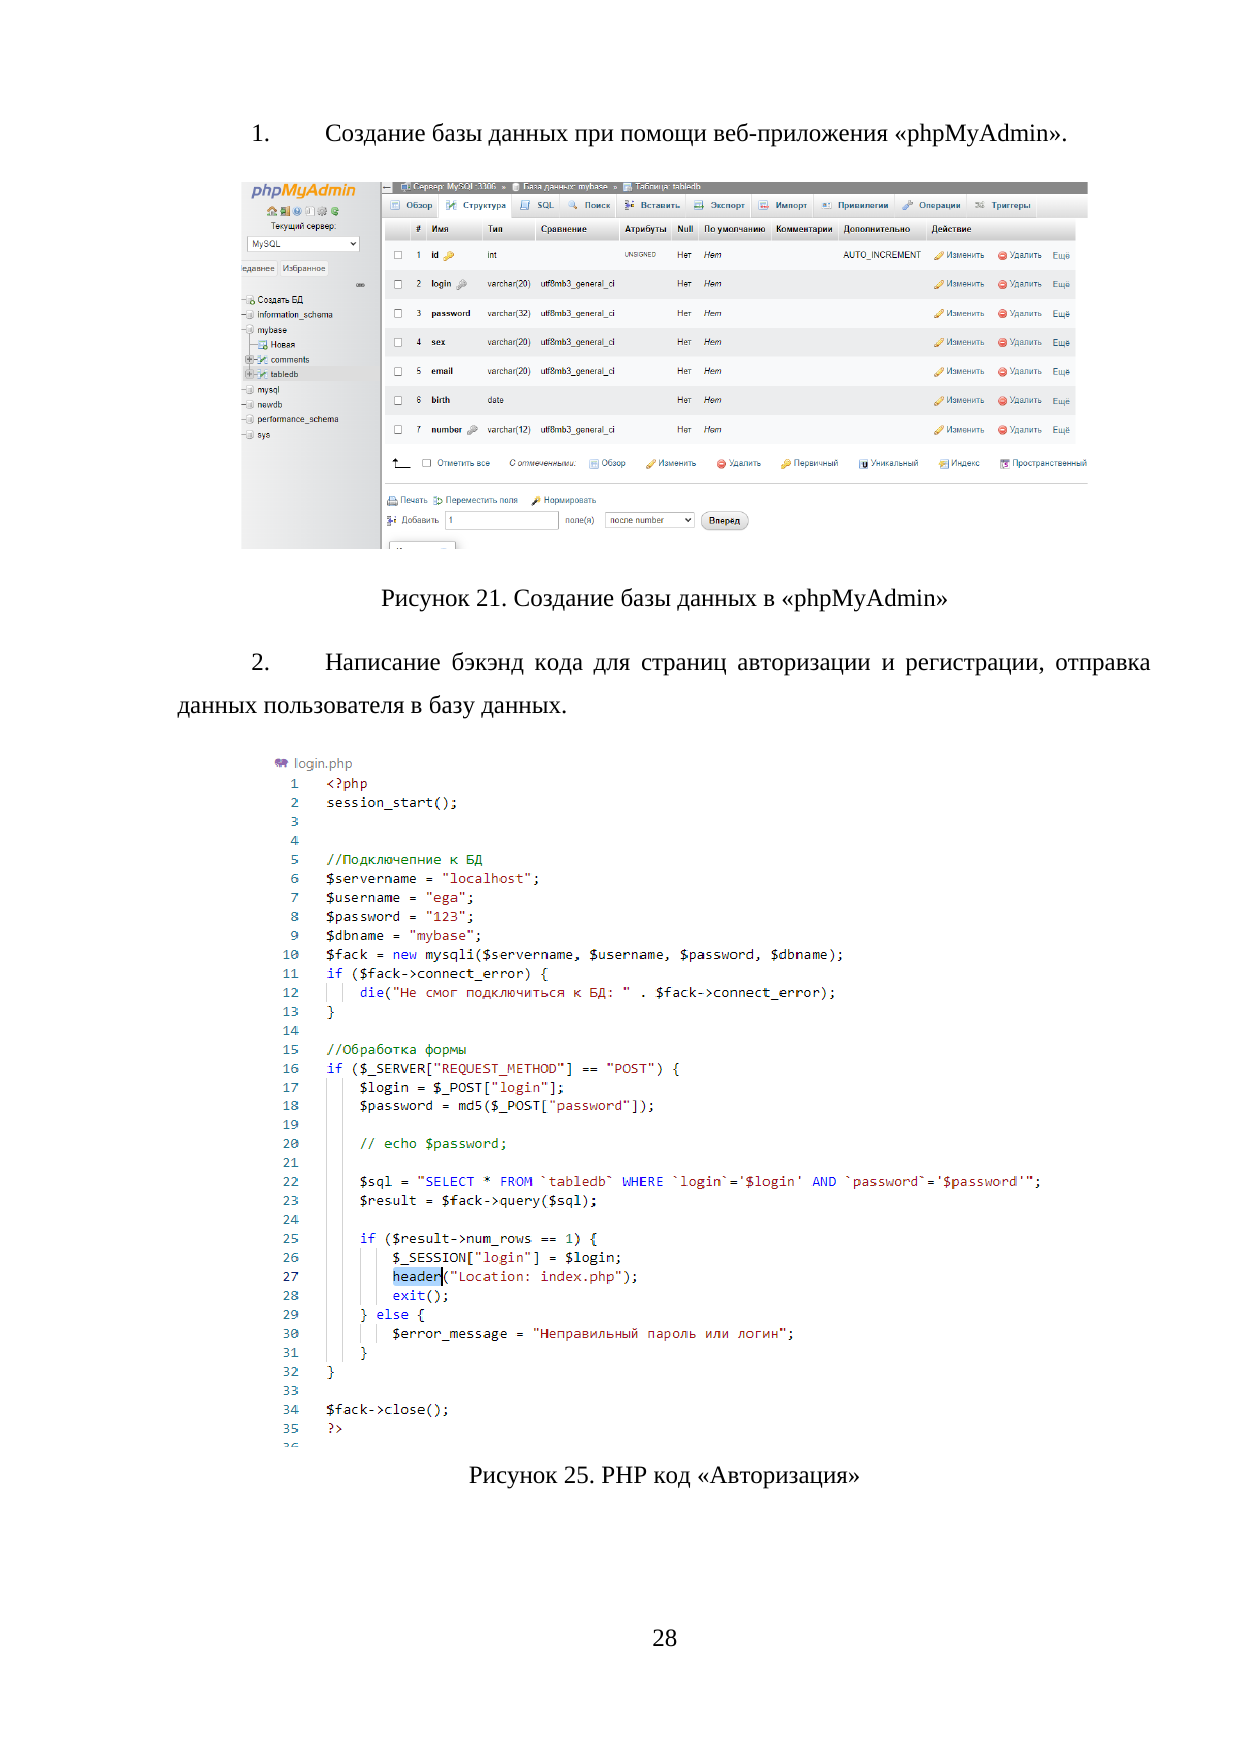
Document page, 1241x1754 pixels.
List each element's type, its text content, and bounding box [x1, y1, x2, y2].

text Рисунок 25. PHP код «Авторизация» [177, 1460, 1152, 1489]
picture [266, 754, 1063, 1447]
list Рисунок 21. Создание базы данных в «phpMyAdmin» [177, 583, 1152, 612]
list Создание базы данных при помощи веб-приложения «phpMyAdmin». [177, 118, 1152, 147]
list Написание бэкэнд кода для страниц авторизации и регистрации, отправка данных пользователя в базу данных. [177, 647, 1152, 719]
picture [241, 182, 1088, 549]
